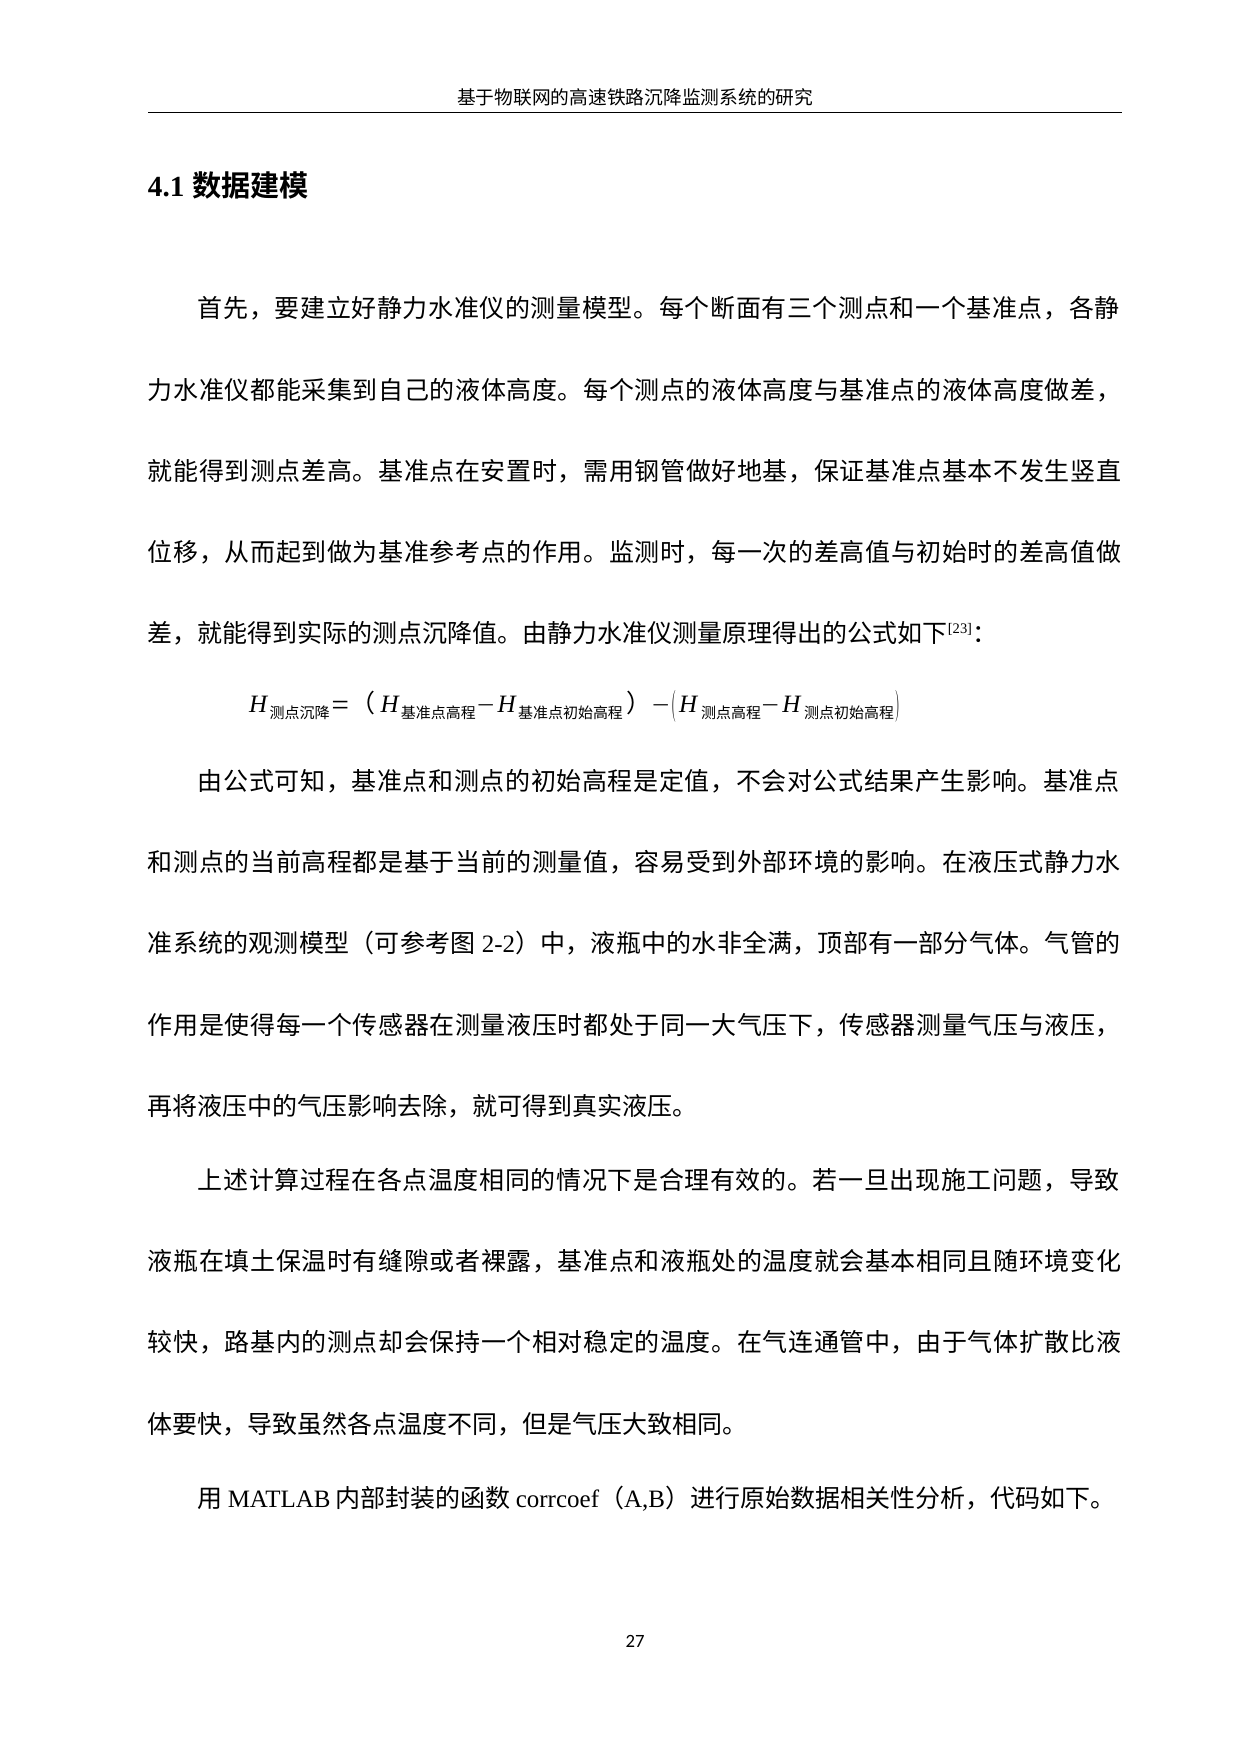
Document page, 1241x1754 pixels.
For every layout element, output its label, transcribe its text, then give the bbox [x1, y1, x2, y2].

text 首先，要建立好静力水准仪的测量模型。每个断面有三个测点和一个基准点，各静力水准仪都能采集到自己的液体高度。每个测点的液体高度与基准点的液体高度做差，就能得到测点差高。基准点在安置时，需用钢管做好地基，保证基准点基本不发生竖直位移，从而起到做为基准参考点的作用。监测时，每一次的差高值与初始时的差高值做差，就能得到实际的测点沉降值。由静力水准仪测量原理得出的公式如下[23]： [148, 274, 1122, 664]
subtitle 4.1 数据建模 [148, 151, 1122, 216]
text 用MATLAB内部封装的函数corrcoef（A,B）进行原始数据相关性分析，代码如下。 [148, 1464, 1122, 1529]
text 上述计算过程在各点温度相同的情况下是合理有效的。若一旦出现施工问题，导致液瓶在填土保温时有缝隙或者裸露，基准点和液瓶处的温度就会基本相同且随环境变化较快，路基内的测点却会保持一个相对稳定的温度。在气连通管中，由于气体扩散比液体要快，导致虽然各点温度不同，但是气压大致相同。 [148, 1146, 1122, 1455]
text 由公式可知，基准点和测点的初始高程是定值，不会对公式结果产生影响。基准点和测点的当前高程都是基于当前的测量值，容易受到外部环境的影响。在液压式静力水准系统的观测模型（可参考图2-2）中，液瓶中的水非全满，顶部有一部分气体。气管的作用是使得每一个传感器在测量液压时都处于同一大气压下，传感器测量气压与液压，再将液压中的气压影响去除，就可得到真实液压。 [148, 747, 1122, 1137]
